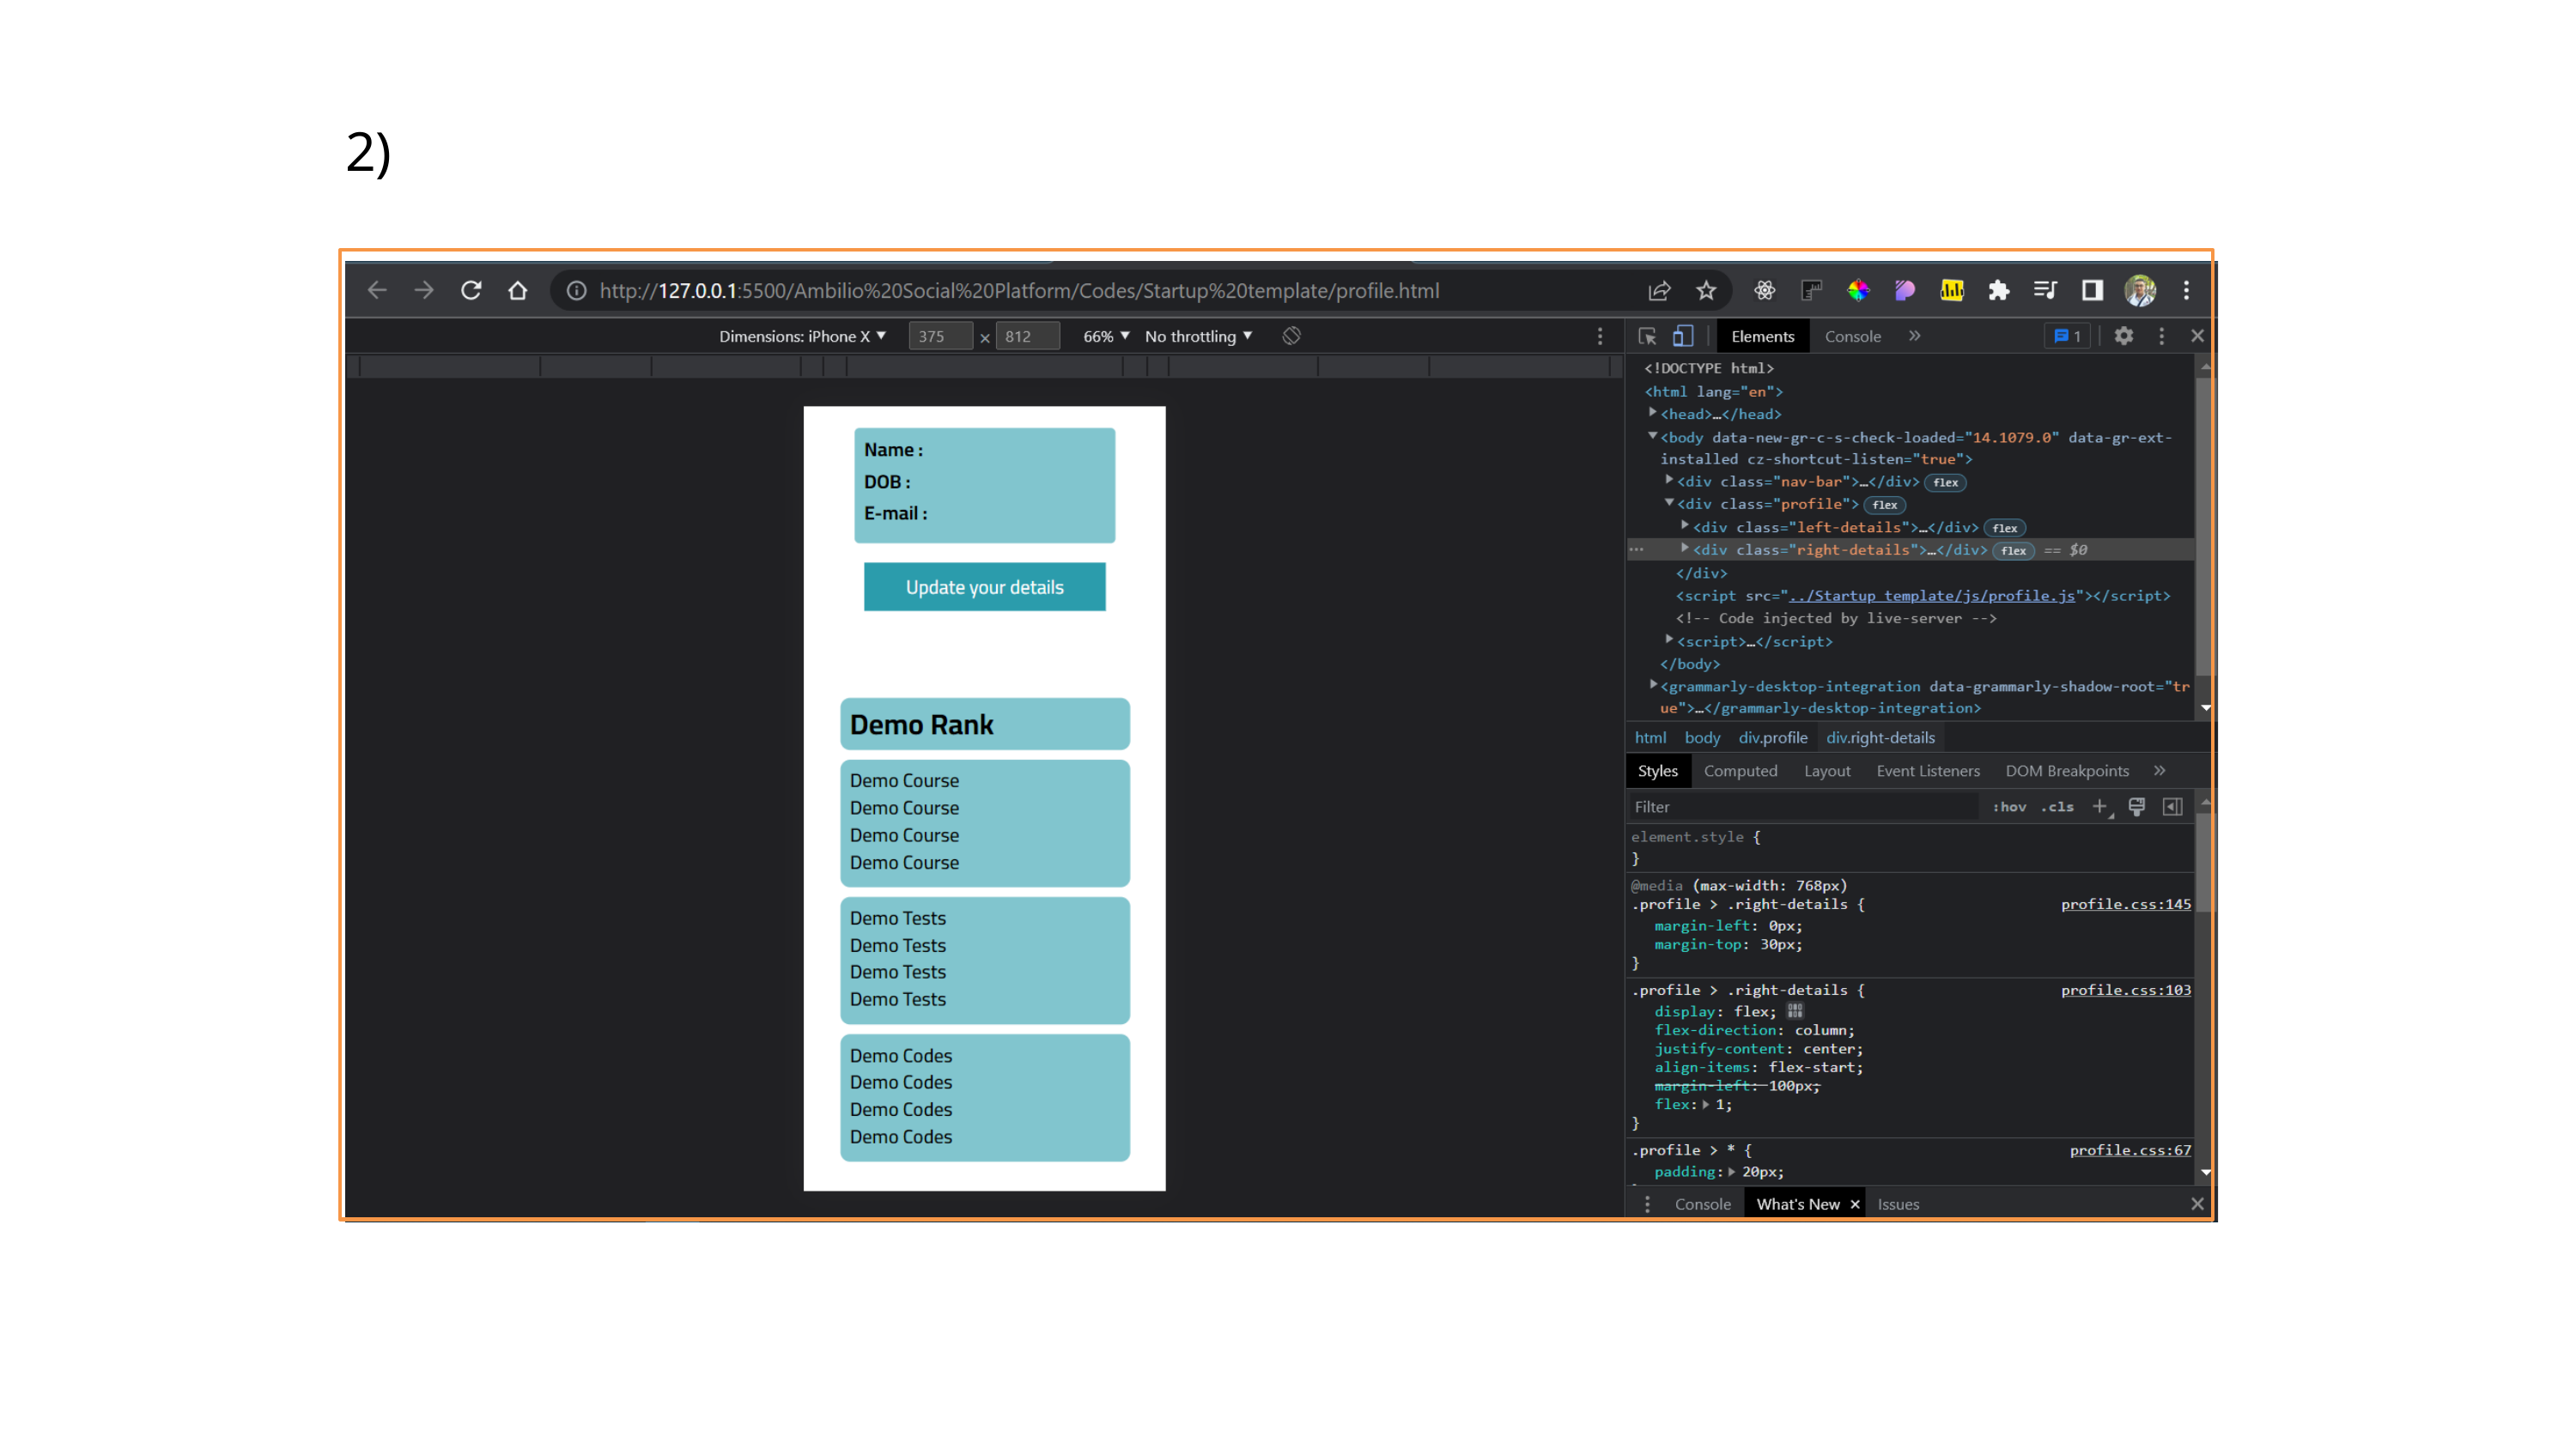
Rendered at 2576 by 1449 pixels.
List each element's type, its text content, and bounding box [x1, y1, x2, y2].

list 2) [345, 114, 2218, 187]
picture [345, 261, 2211, 1217]
picture [345, 261, 2219, 1222]
